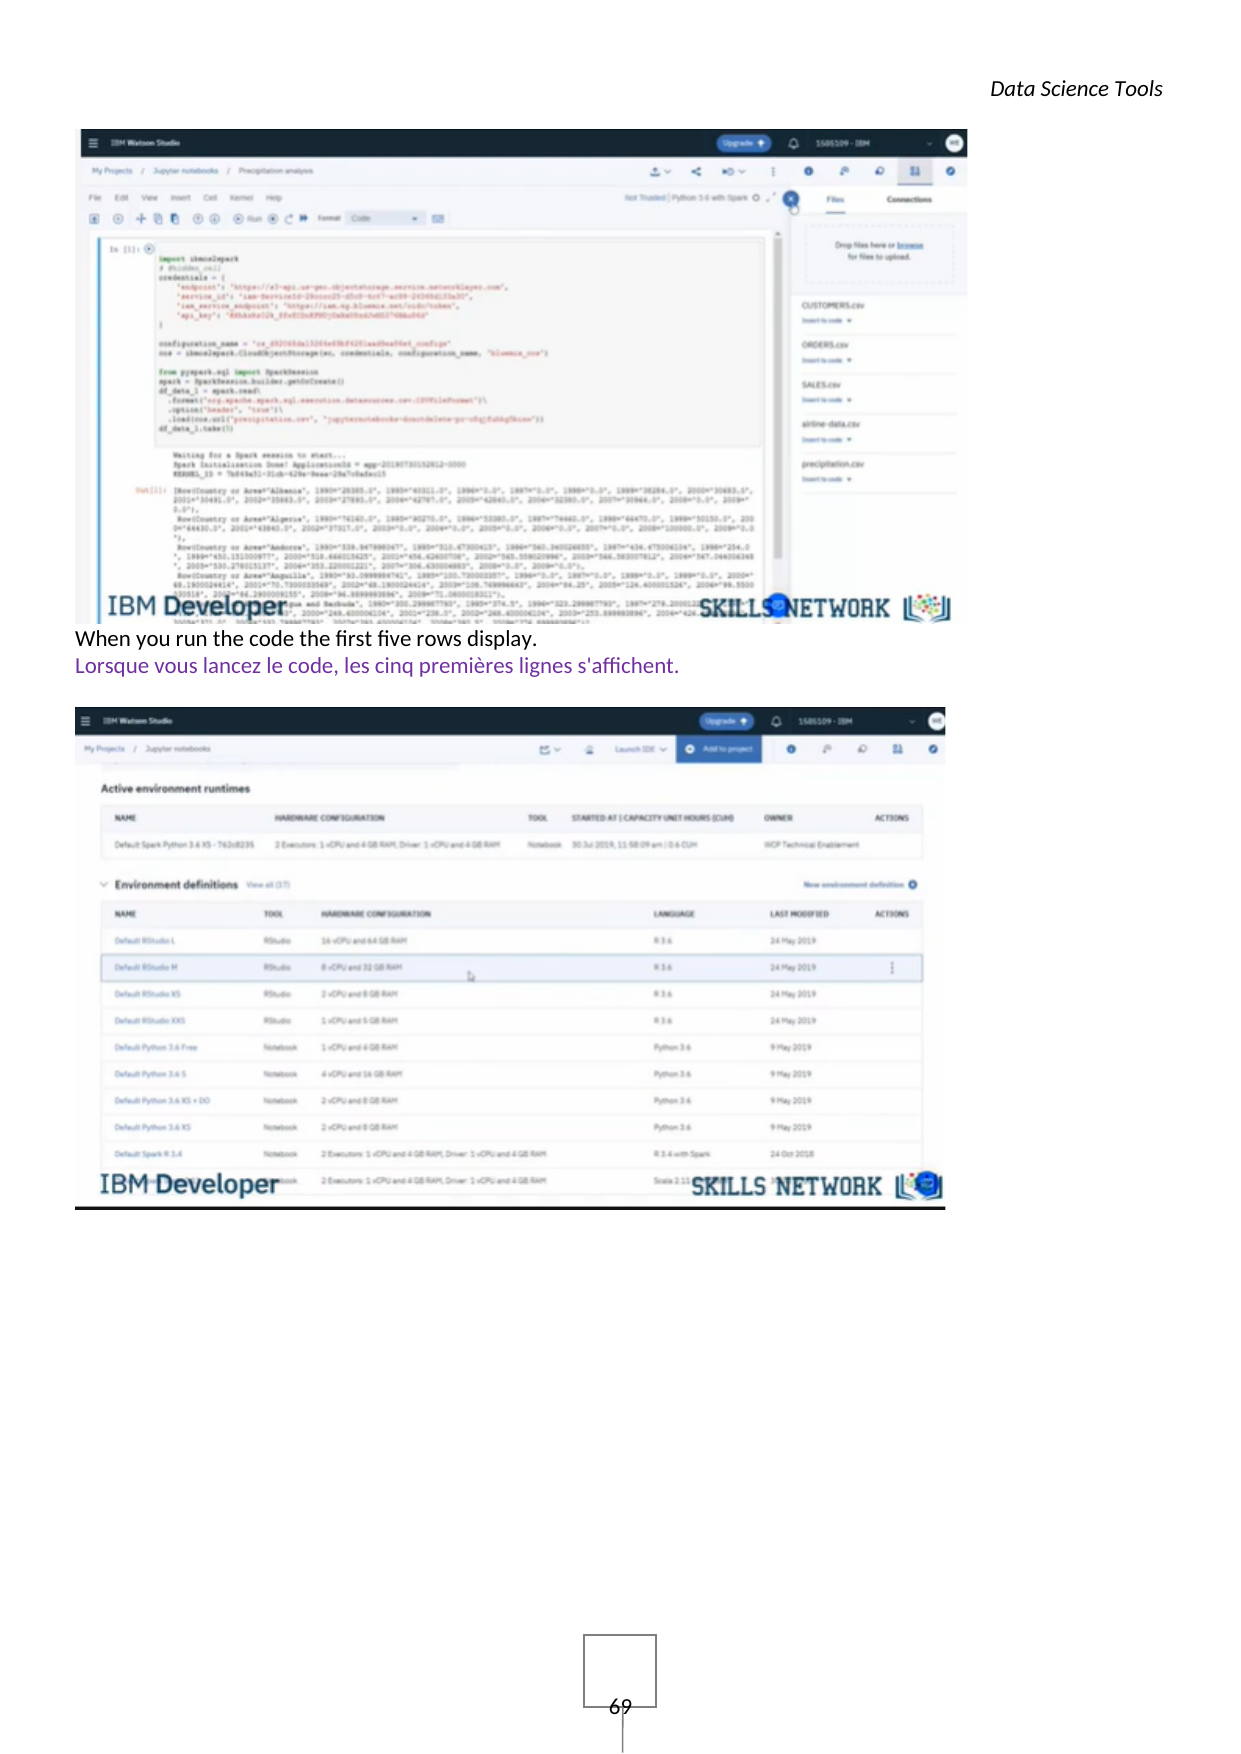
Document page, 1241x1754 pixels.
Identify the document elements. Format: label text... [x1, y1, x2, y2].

picture [75, 129, 968, 624]
text When you run the code the first five rows display. [75, 624, 1165, 652]
picture [75, 707, 946, 1210]
text Lorsque vous lancez le code, les cinq premières lignes s'affichent. [75, 652, 1165, 680]
